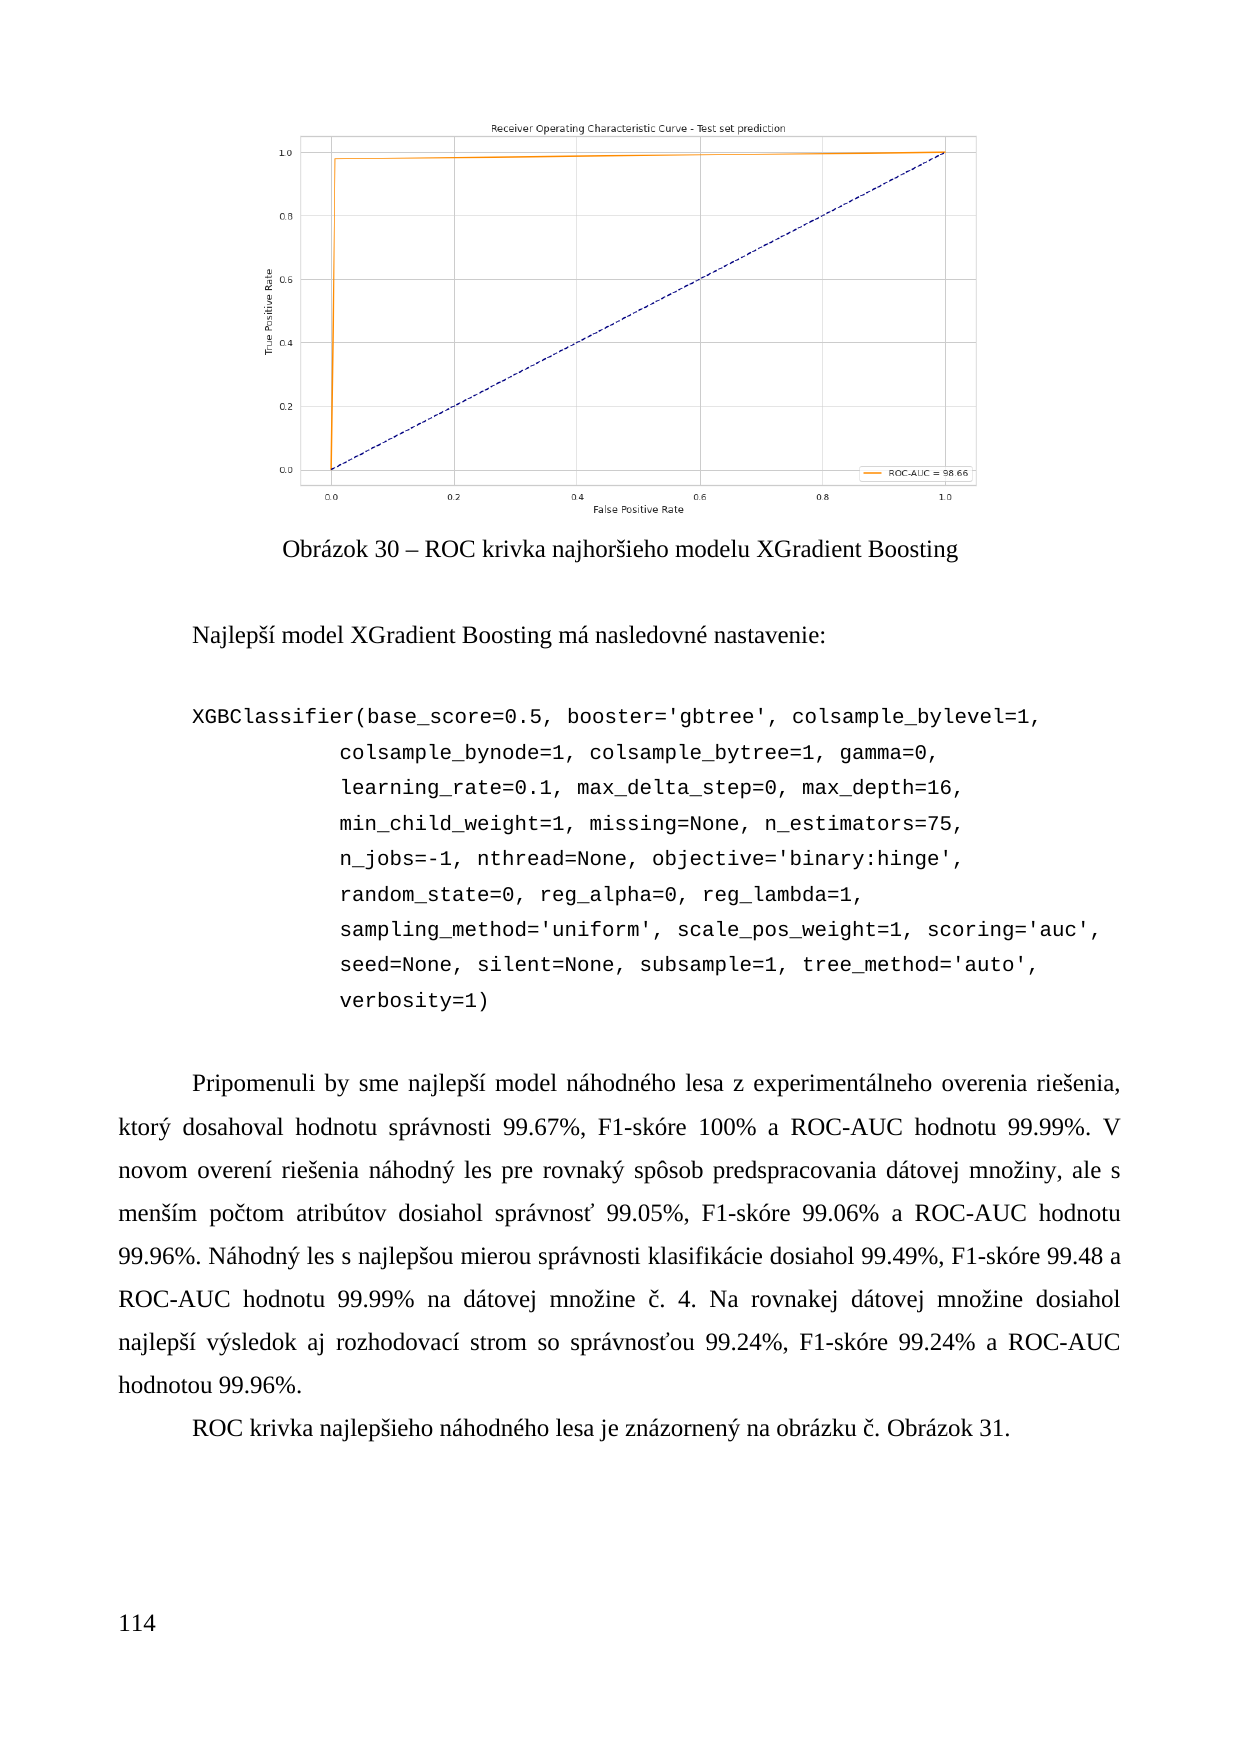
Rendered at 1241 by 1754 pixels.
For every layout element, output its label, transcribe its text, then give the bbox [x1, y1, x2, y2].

text ROC krivka najlepšieho náhodného lesa je znázornený na obrázku č. 31. [118, 1413, 1122, 1442]
text n_jobs=-1, nthread=None, objective='binary:hinge', random_state=0, reg_alpha=0, reg_lambda=1, sampling_method='uniform', scale_pos_weight=1, scoring='auc', seed=None, silent=None, subsample=1, tree_method='auto', verbosity=1) [339, 848, 1122, 1013]
text min_child_weight=1, missing=None, n_estimators=75, [339, 813, 1122, 836]
picture [259, 118, 981, 520]
text Pripomenuli by sme najlepší model náhodného lesa z experimentálneho overenia riešenia, ktorý dosahoval hodnotu správnosti 99.67%, F1-skóre 100% a ROC-AUC hodnotu 99.99%. V novom overení riešenia náhodný les pre rovnaký spôsob predspracovania dátovej množiny, ale s menším počtom atribútov dosiahol správnosť 99.05%, F1-skóre 99.06% a ROC-AUC hodnotu 99.96%. Náhodný les s najlepšou mierou správnosti klasifikácie dosiahol 99.49%, F1-skóre 99.48 a ROC-AUC hodnotu 99.99% na dátovej množine č. 4. Na rovnakej dátovej množine dosiahol najlepší výsledok aj rozhodovací strom so správnosťou 99.24%, F1-skóre 99.24% a ROC-AUC hodnotou 99.96%. [118, 1068, 1122, 1399]
text Najlepší model XGradient Boosting má nasledovné nastavenie: [118, 620, 1122, 649]
text colsample_bynode=1, colsample_bytree=1, gamma=0, [339, 742, 1122, 766]
text learning_rate=0.1, max_delta_step=0, max_depth=16, [339, 777, 1122, 801]
text XGBClassifier(base_score=0.5, booster='gbtree', colsample_bylevel=1, [192, 707, 1122, 730]
